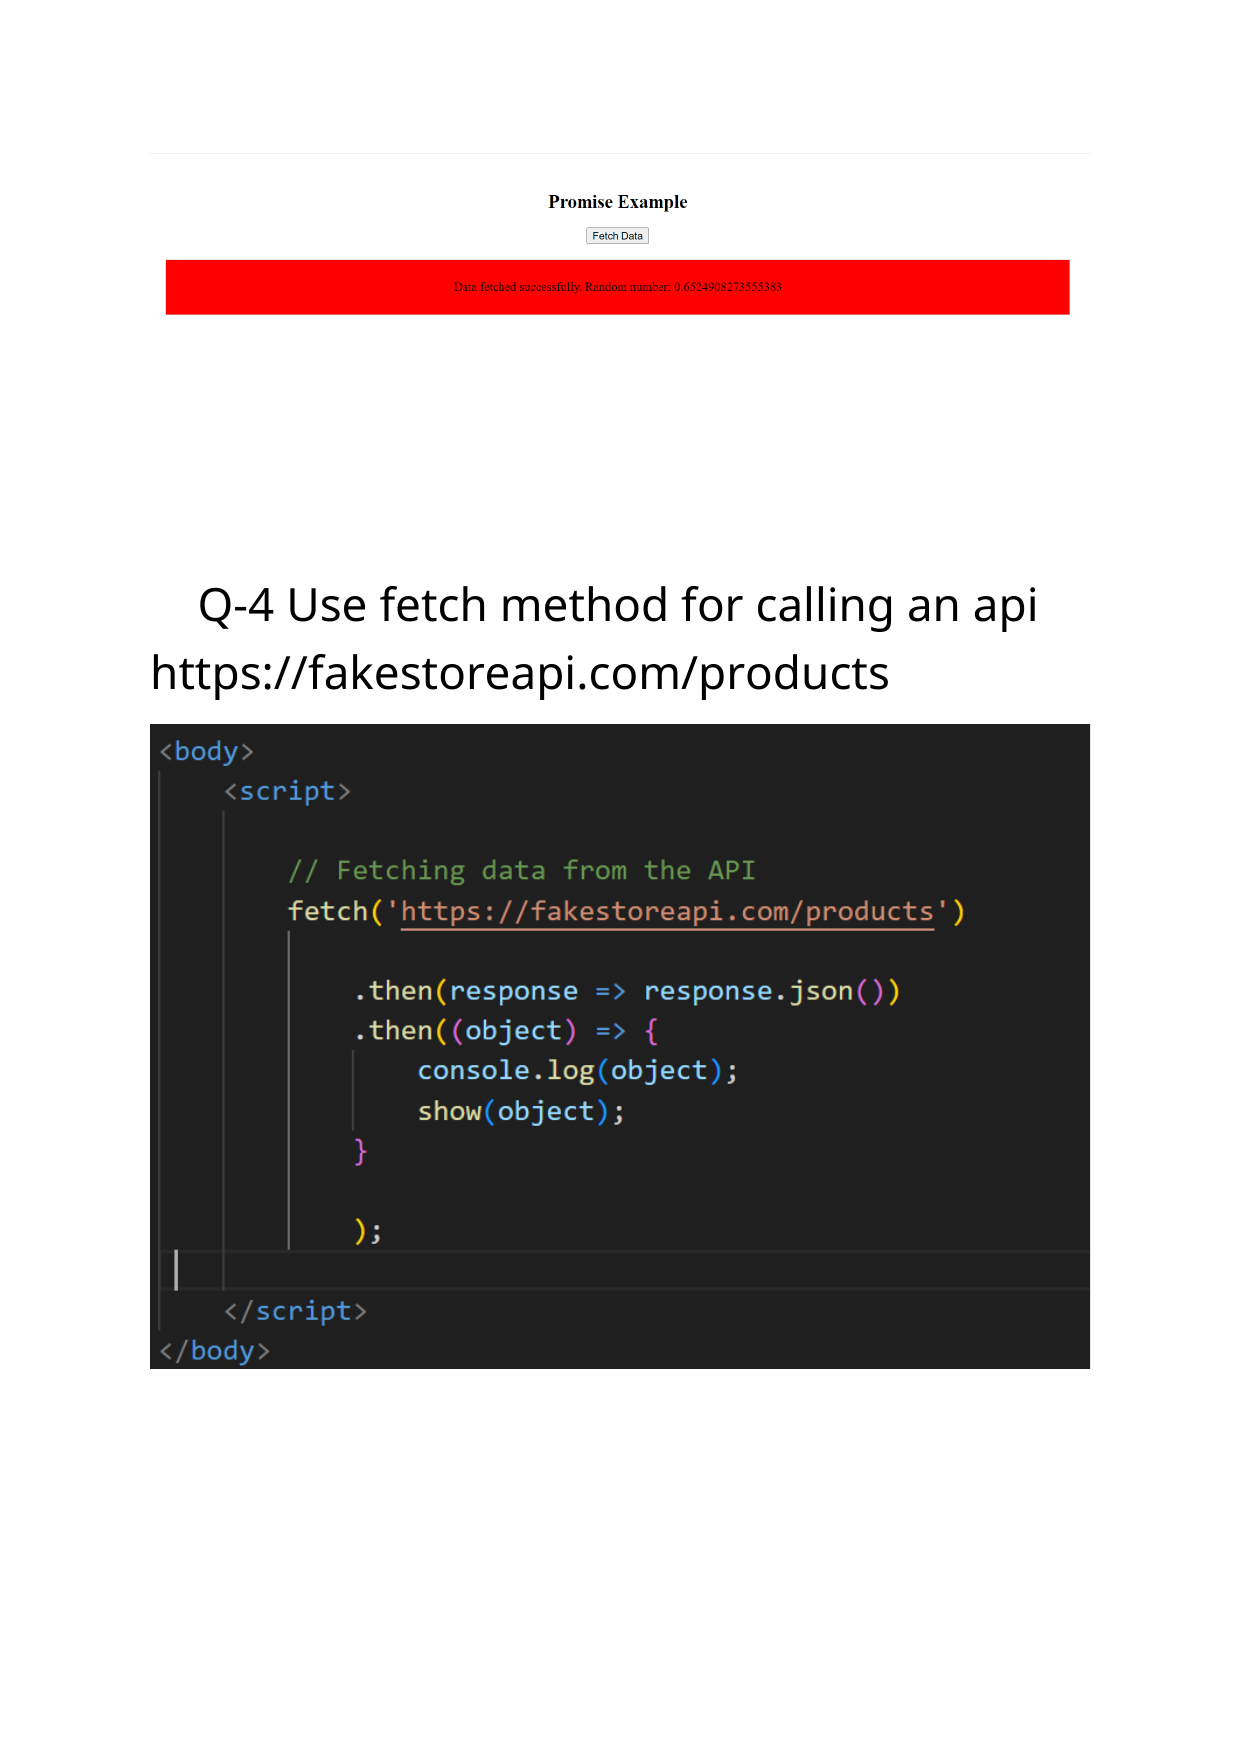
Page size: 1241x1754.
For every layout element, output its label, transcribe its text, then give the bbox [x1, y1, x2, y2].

picture [150, 150, 1091, 386]
text Q-4 Use fetch method for calling an api https://fakestoreapi.com/products [150, 573, 1090, 703]
picture [150, 724, 1091, 1369]
